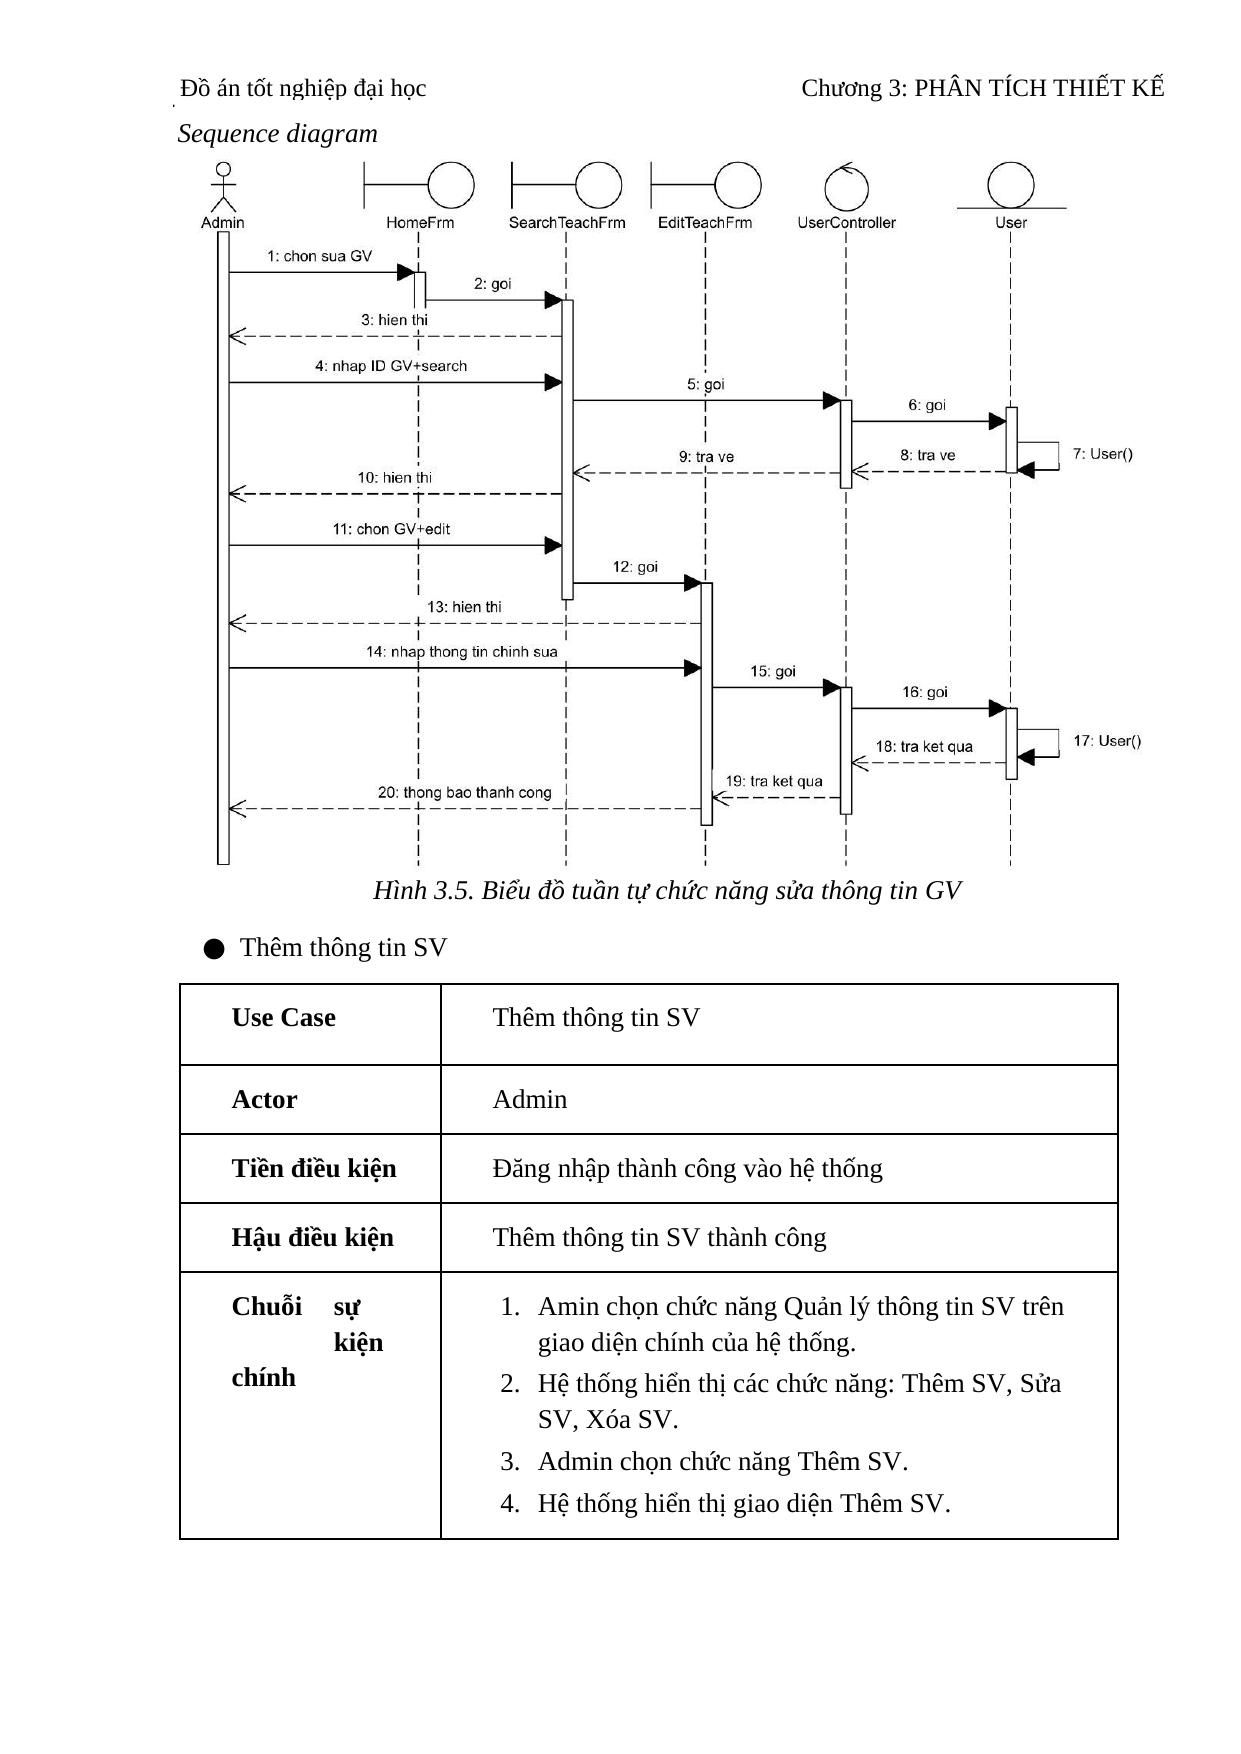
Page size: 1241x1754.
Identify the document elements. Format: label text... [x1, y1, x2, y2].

text Sequence diagram [177, 117, 1201, 148]
list Thêm thông tin SV [202, 916, 1201, 972]
table_header Thêm thông tin SV [442, 985, 1117, 1064]
table_cell Actor [181, 1066, 440, 1133]
table_cell Tiền điều kiện [181, 1135, 440, 1202]
table_cell Amin chọn chức năng Quản lý thông tin SV trên giao diện chính của hệ thống. Hệ thống hiển thị các chức năng: Thêm SV, Sửa SV, Xóa SV. Admin chọn chức năng Thêm SV. Hệ thống hiển thị giao diện Thêm SV. [442, 1273, 1117, 1538]
picture [197, 159, 1142, 871]
table_cell Thêm thông tin SV thành công [442, 1204, 1117, 1271]
table_cell Hậu điều kiện [181, 1204, 440, 1271]
table_cell Đăng nhập thành công vào hệ thống [442, 1135, 1117, 1202]
table_cell Chuỗi sự kiện chính [181, 1273, 440, 1538]
table_header Use Case [181, 985, 440, 1064]
table_cell Admin [442, 1066, 1117, 1133]
